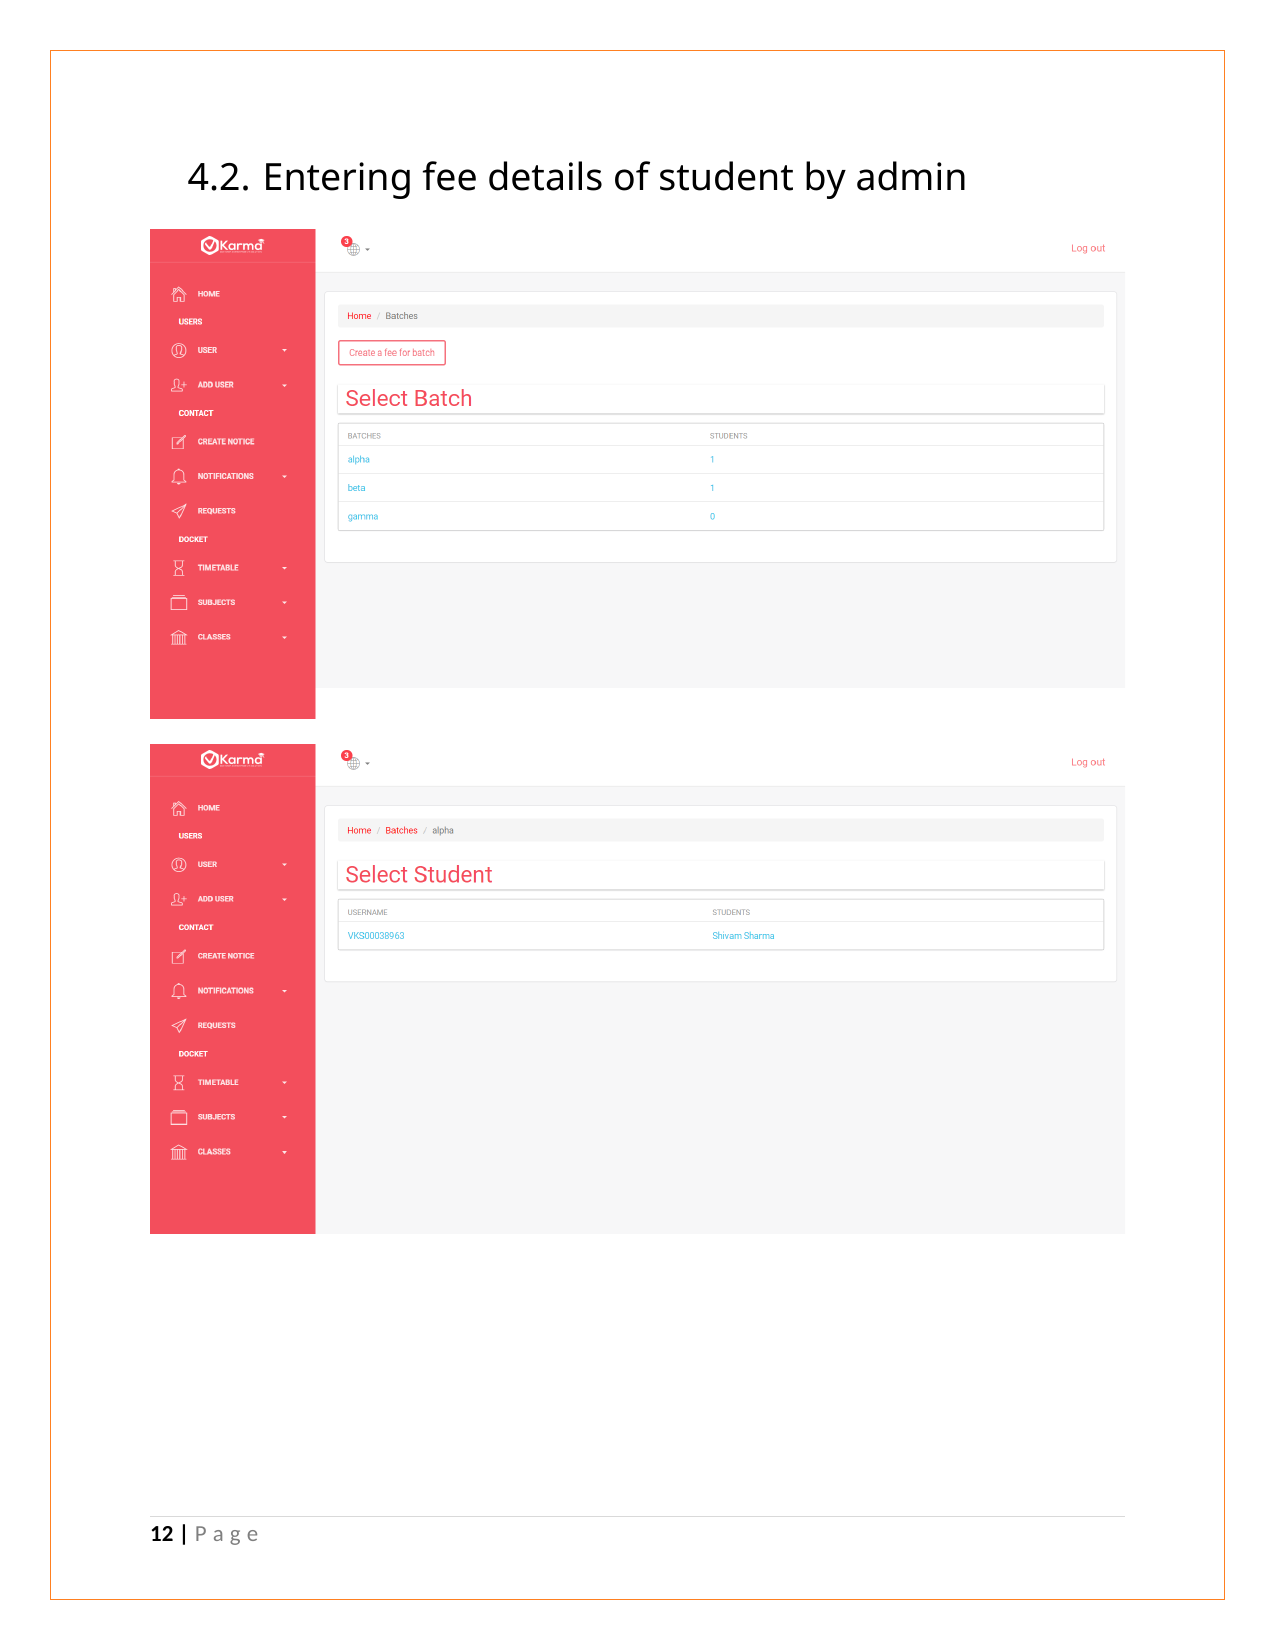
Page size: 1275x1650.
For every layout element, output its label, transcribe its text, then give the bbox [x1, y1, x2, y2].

picture [150, 744, 1125, 1234]
list Entering fee details of student by admin [187, 150, 1125, 201]
picture [150, 229, 1125, 719]
